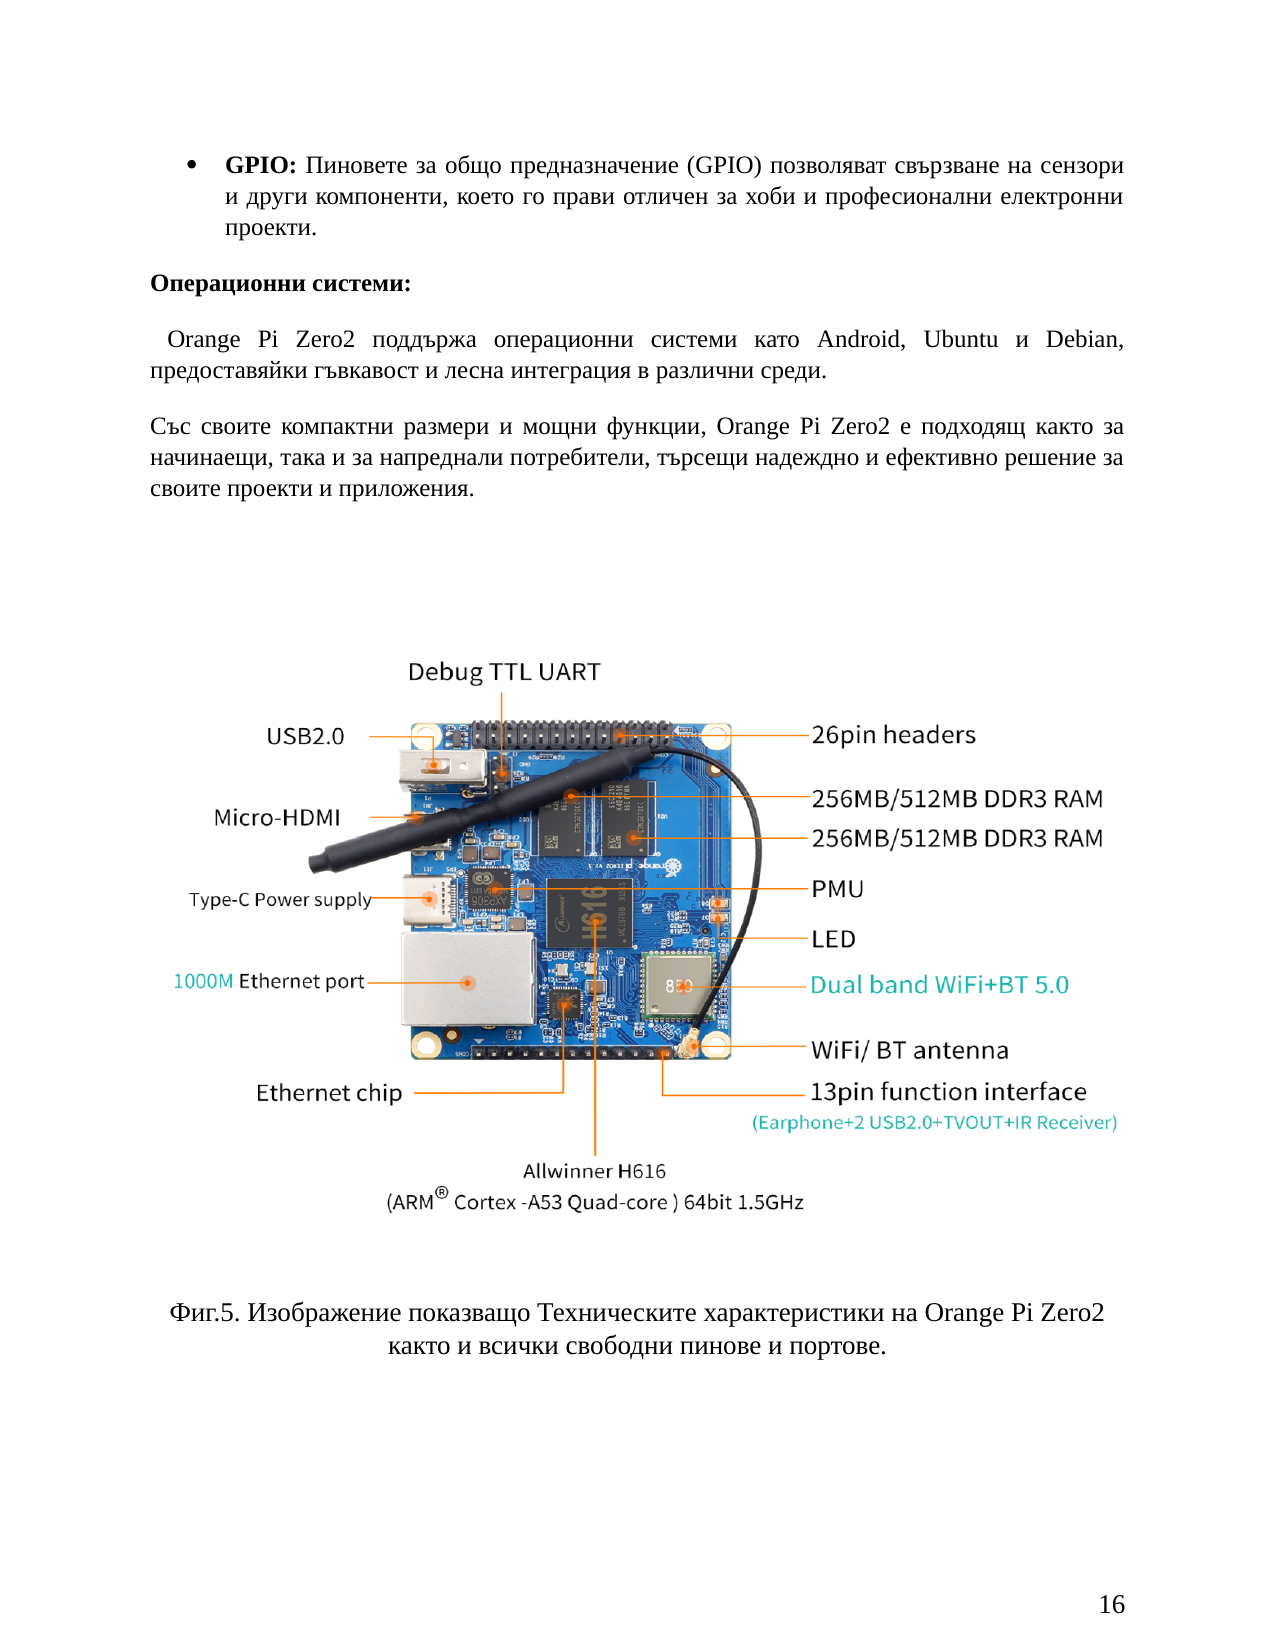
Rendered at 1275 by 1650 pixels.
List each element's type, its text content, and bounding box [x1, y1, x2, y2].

text Операционни системи: [150, 268, 1125, 297]
picture [150, 641, 1125, 1277]
text Orange Pi Zero2 поддържа операционни системи като Android, Ubuntu и Debian, предоставяйки гъвкавост и лесна интеграция в различни среди. [150, 324, 1125, 384]
list GPIO: Пиновете за общо предназначение (GPIO) позволяват свързване на сензори и други компоненти, което го прави отличен за хоби и професионални електронни проекти. [187, 150, 1125, 241]
text Със своите компактни размери и мощни функции, Orange Pi Zero2 е подходящ както за начинаещи, така и за напреднали потребители, търсещи надеждно и ефективно решение за своите проекти и приложения. [150, 411, 1125, 502]
text Фиг.5. Изображение показващо Техническите характеристики на Orange Pi Zero2 както и всички свободни пинове и портове. [150, 1296, 1125, 1360]
